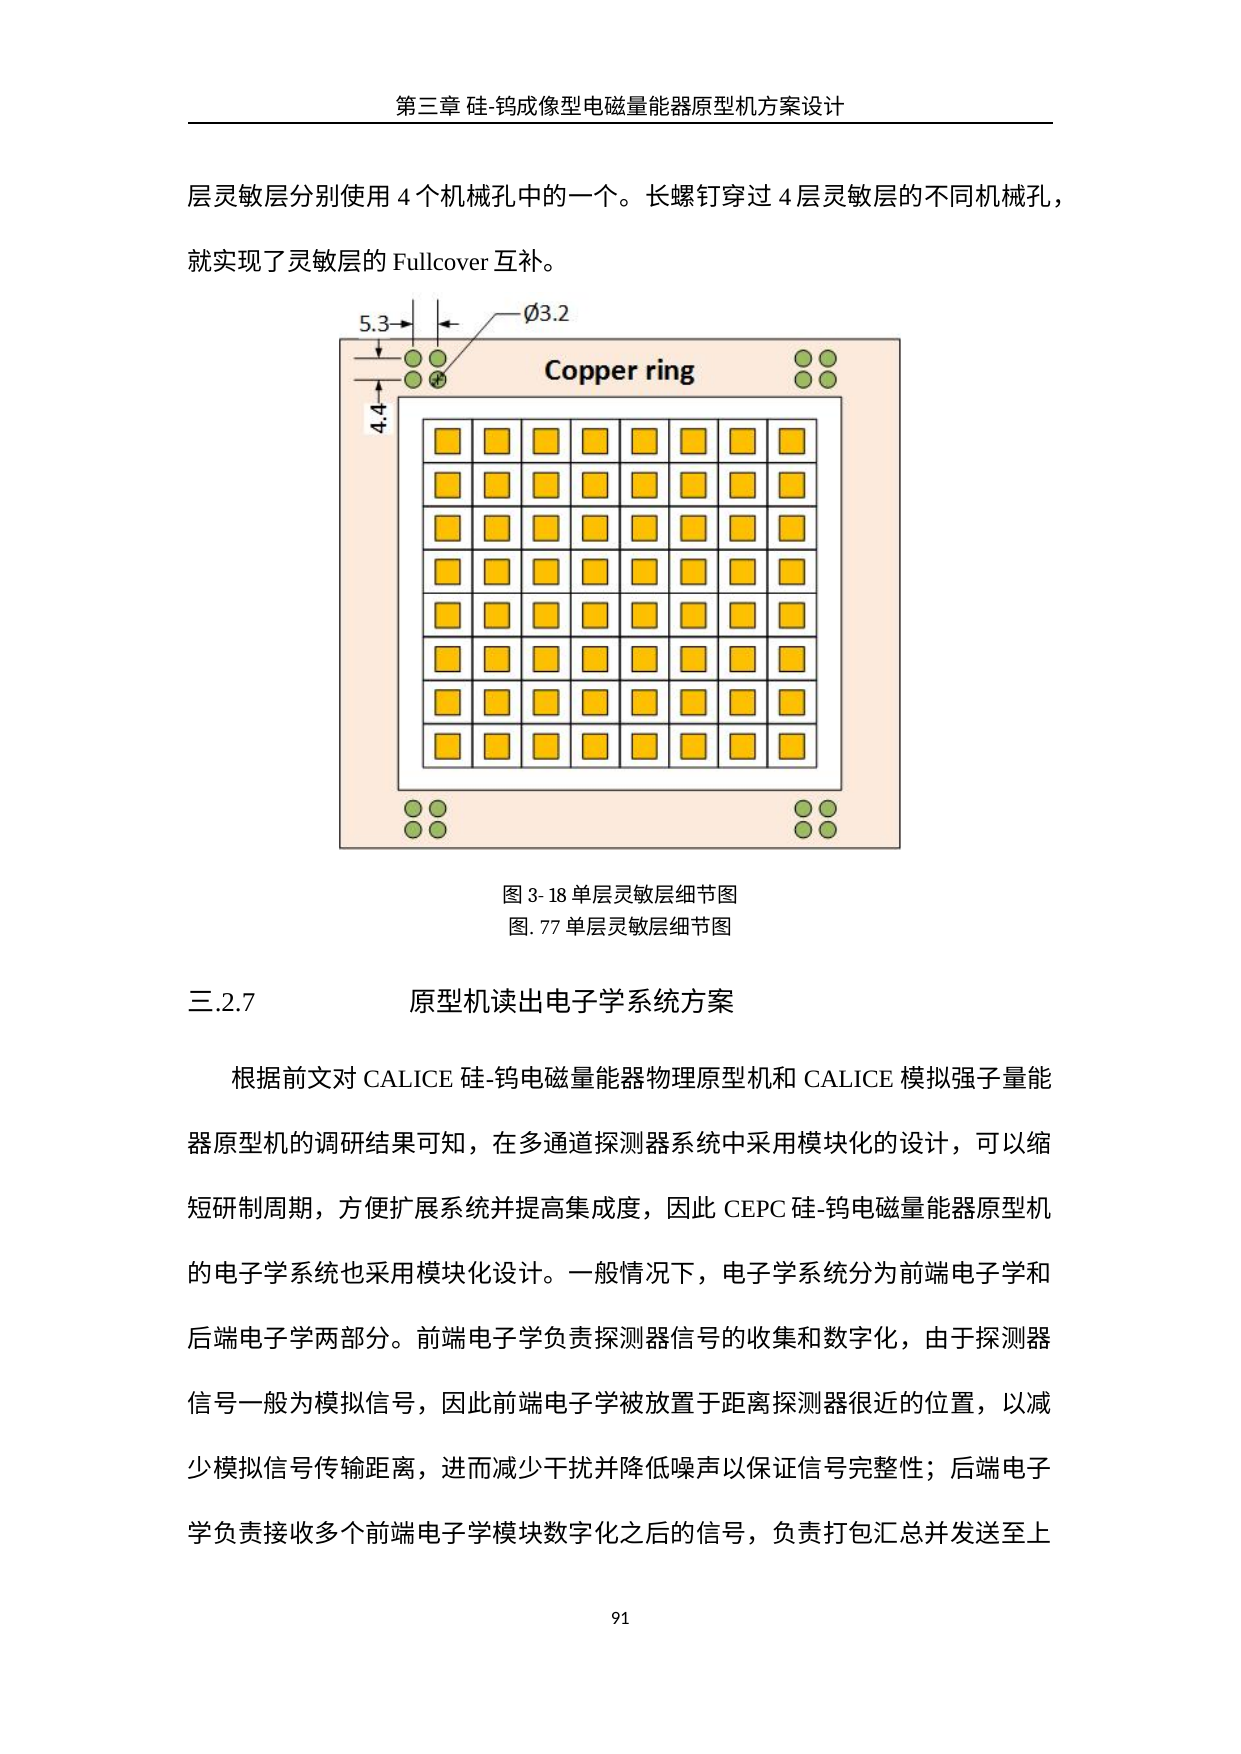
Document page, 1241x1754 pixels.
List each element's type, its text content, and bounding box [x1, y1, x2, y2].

picture [338, 292, 902, 850]
text 图. 77 单层灵敏层细节图 [187, 909, 1053, 942]
subtitle 原型机读出电子学系统方案 [187, 967, 1053, 1032]
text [187, 162, 1053, 292]
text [187, 1044, 1053, 1564]
text 图 3- 18 单层灵敏层细节图 [187, 877, 1053, 909]
